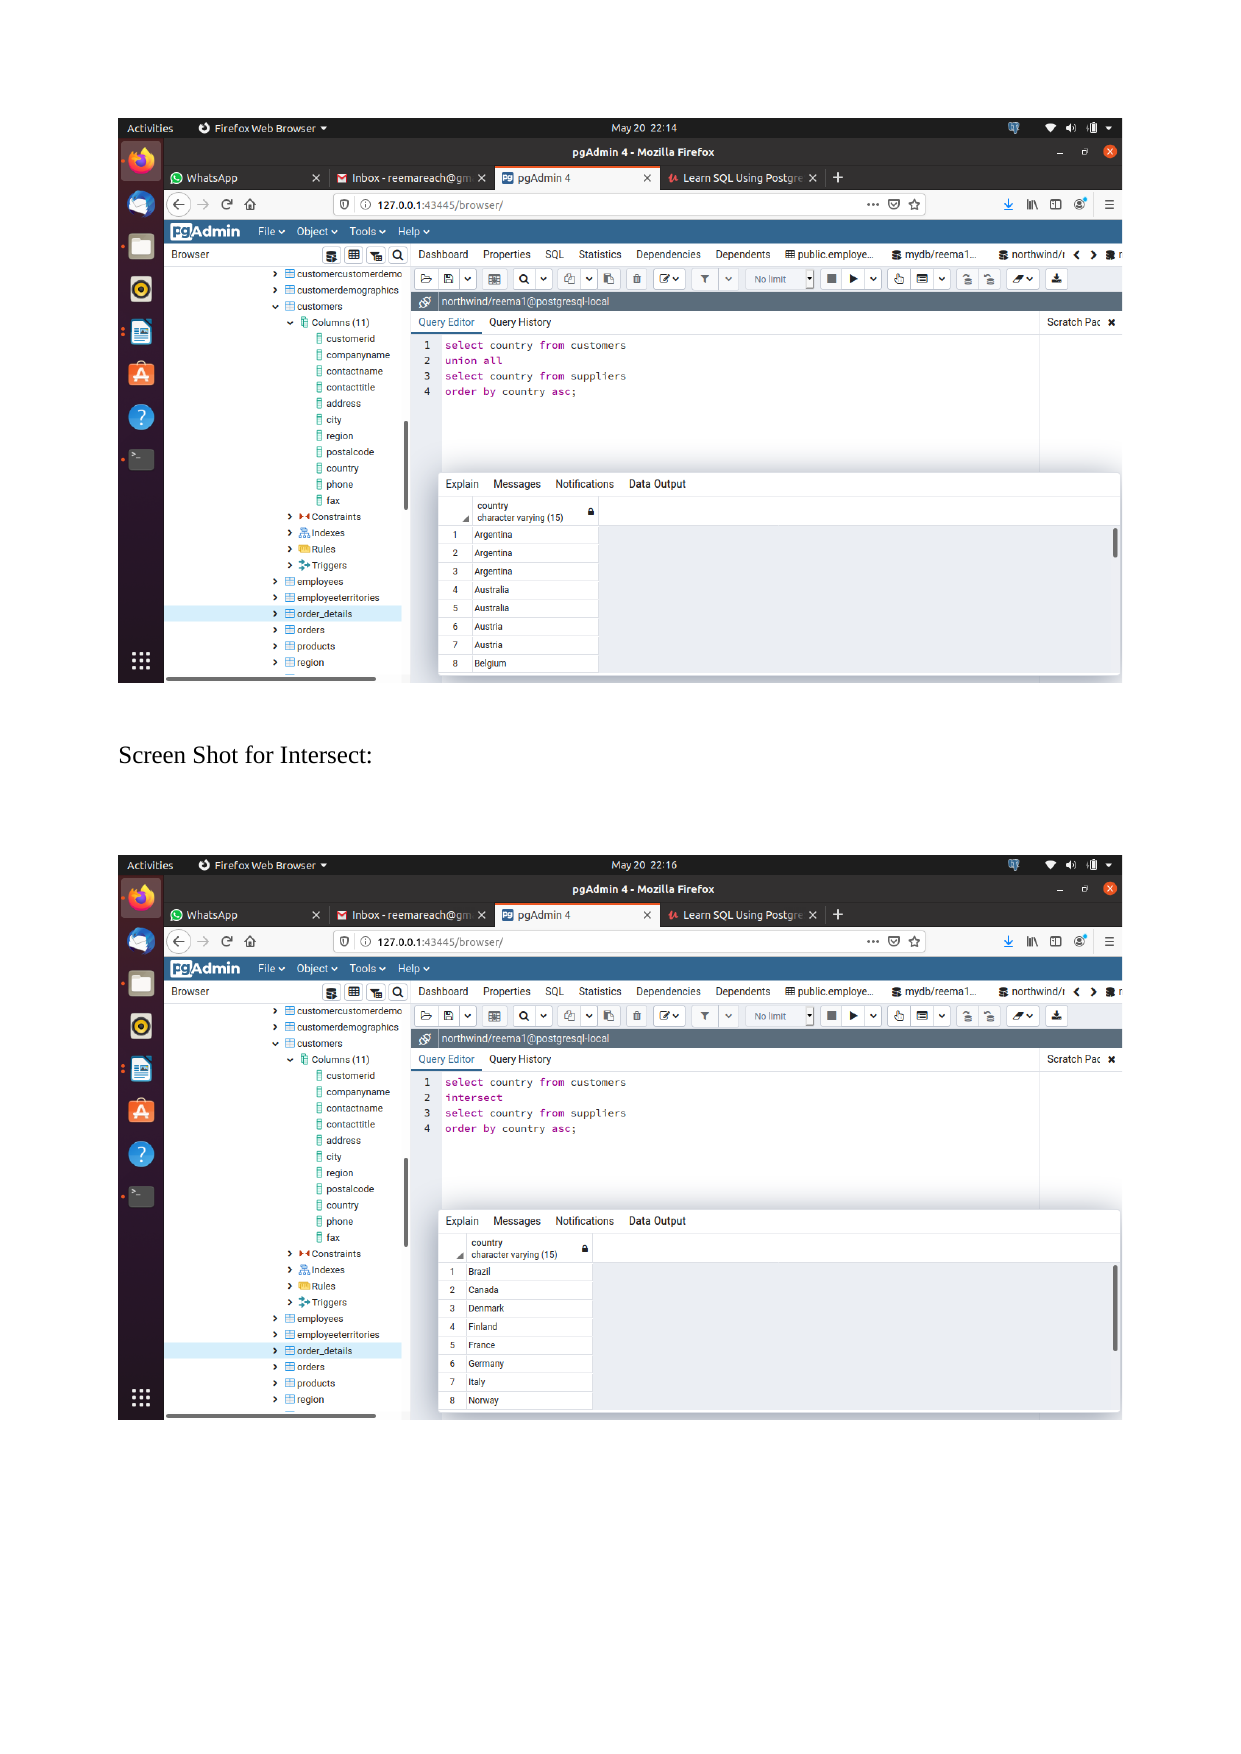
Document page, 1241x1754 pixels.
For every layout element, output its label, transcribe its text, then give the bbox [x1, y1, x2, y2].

text Screen Shot for Intersect: [118, 740, 1122, 769]
picture [118, 118, 1123, 683]
picture [118, 855, 1123, 1420]
